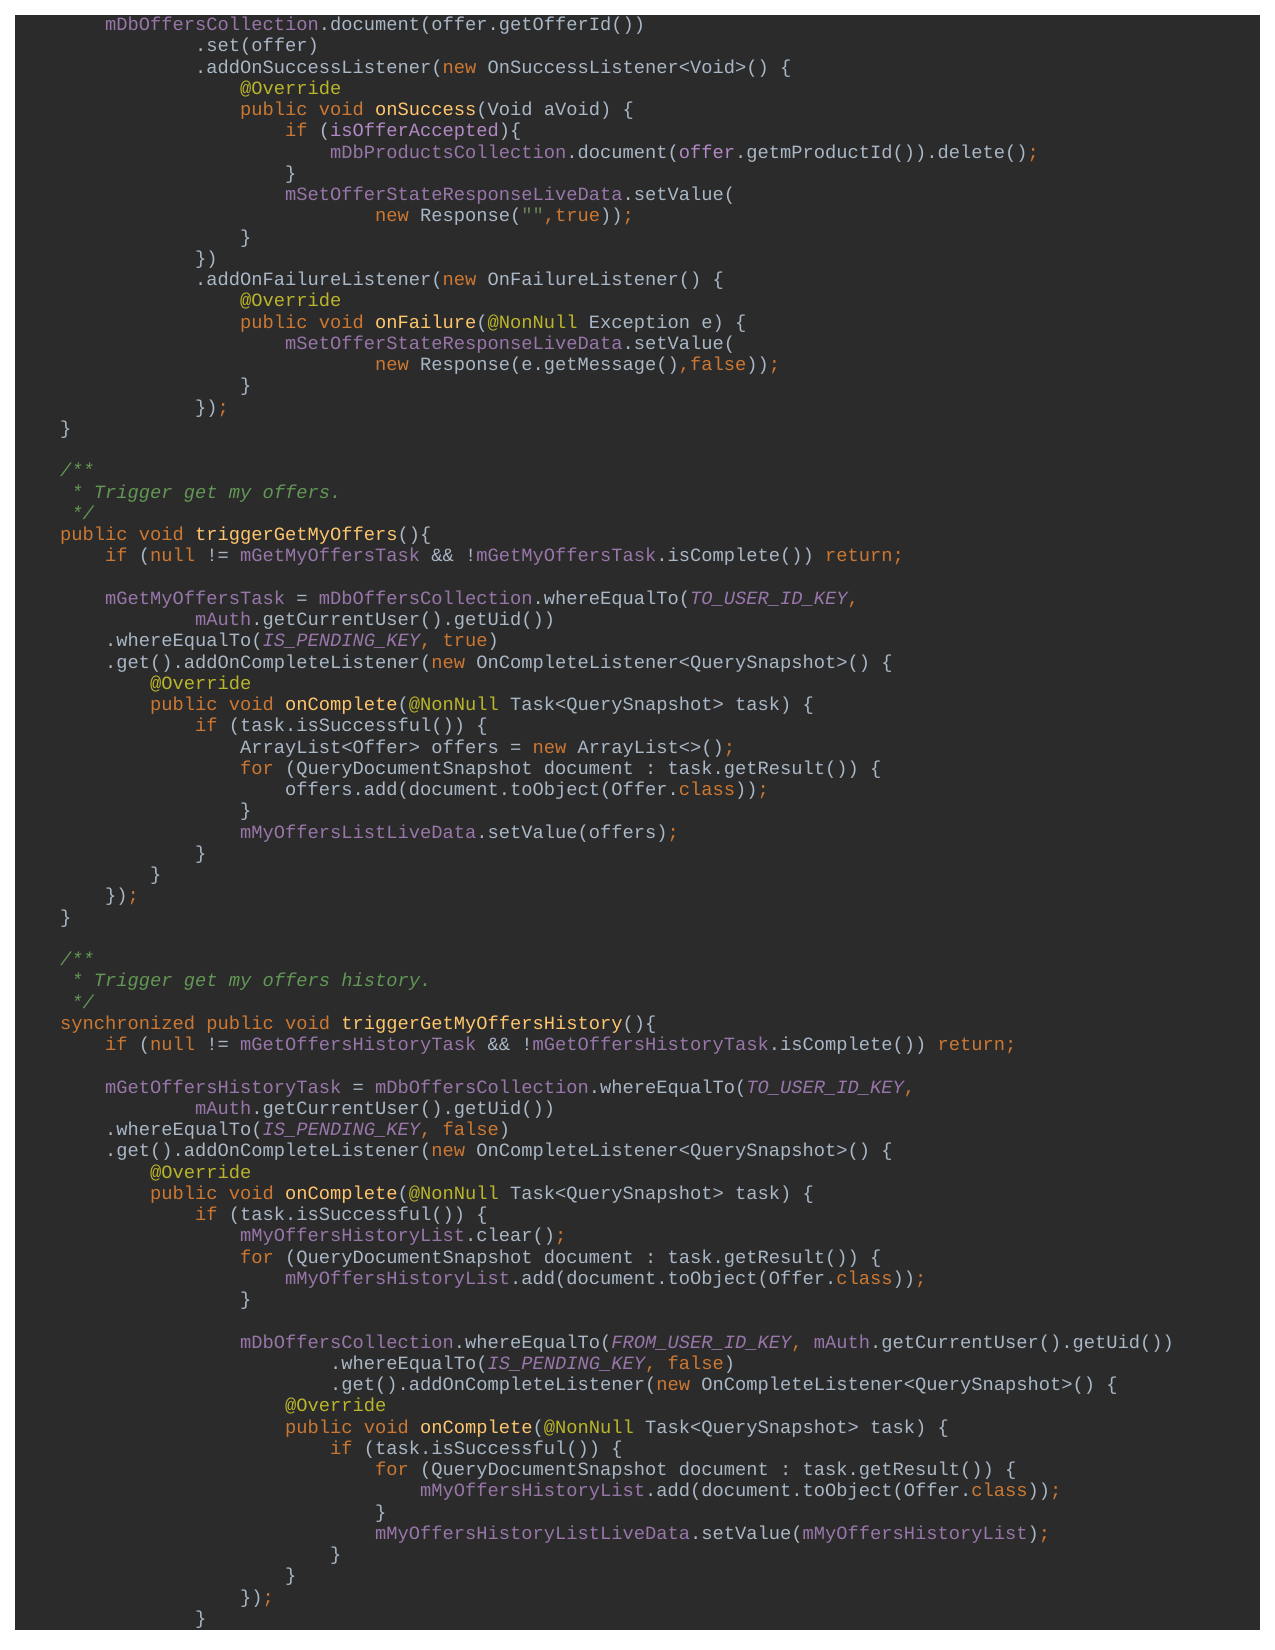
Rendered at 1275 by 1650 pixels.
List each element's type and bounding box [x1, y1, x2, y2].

text [15, 15, 1260, 1630]
